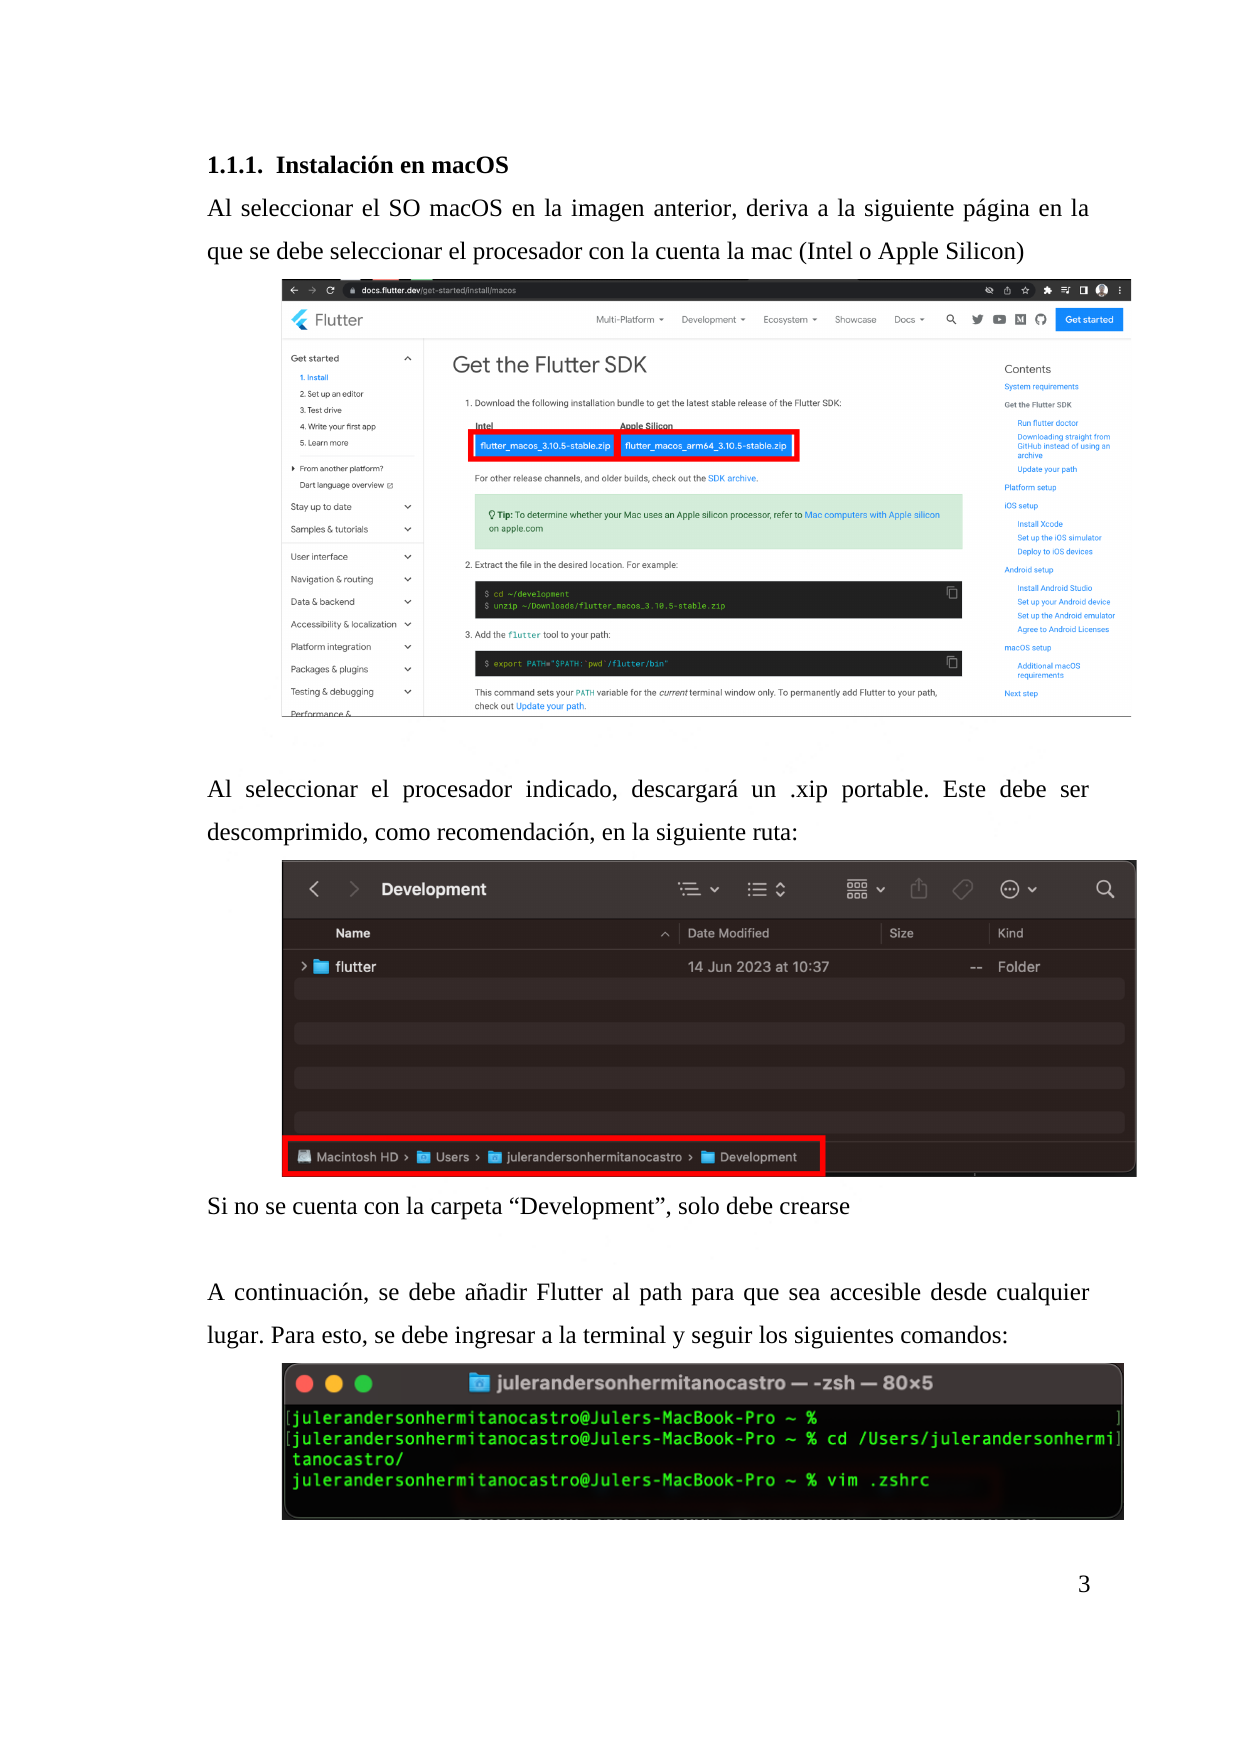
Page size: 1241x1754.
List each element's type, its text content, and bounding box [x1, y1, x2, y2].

picture [281, 860, 1137, 1177]
text Si no se cuenta con la carpeta “Development”, solo debe crearse [207, 1191, 1090, 1220]
text 1.1.1. Instalación en macOS [207, 150, 1090, 179]
picture [281, 279, 1132, 717]
text Al seleccionar el procesador indicado, descargará un .xip portable. Este debe ser descomprimido, como recomendación, en la siguiente ruta: [207, 774, 1090, 846]
text A continuación, se debe añadir Flutter al path para que sea accesible desde cualquier lugar. Para esto, se debe ingresar a la terminal y seguir los siguientes comandos: [207, 1277, 1090, 1349]
text Al seleccionar el SO macOS en la imagen anterior, deriva a la siguiente página en la que se debe seleccionar el procesador con la cuenta la mac (Intel o Apple Silicon) [207, 193, 1090, 265]
picture [281, 1363, 1125, 1521]
